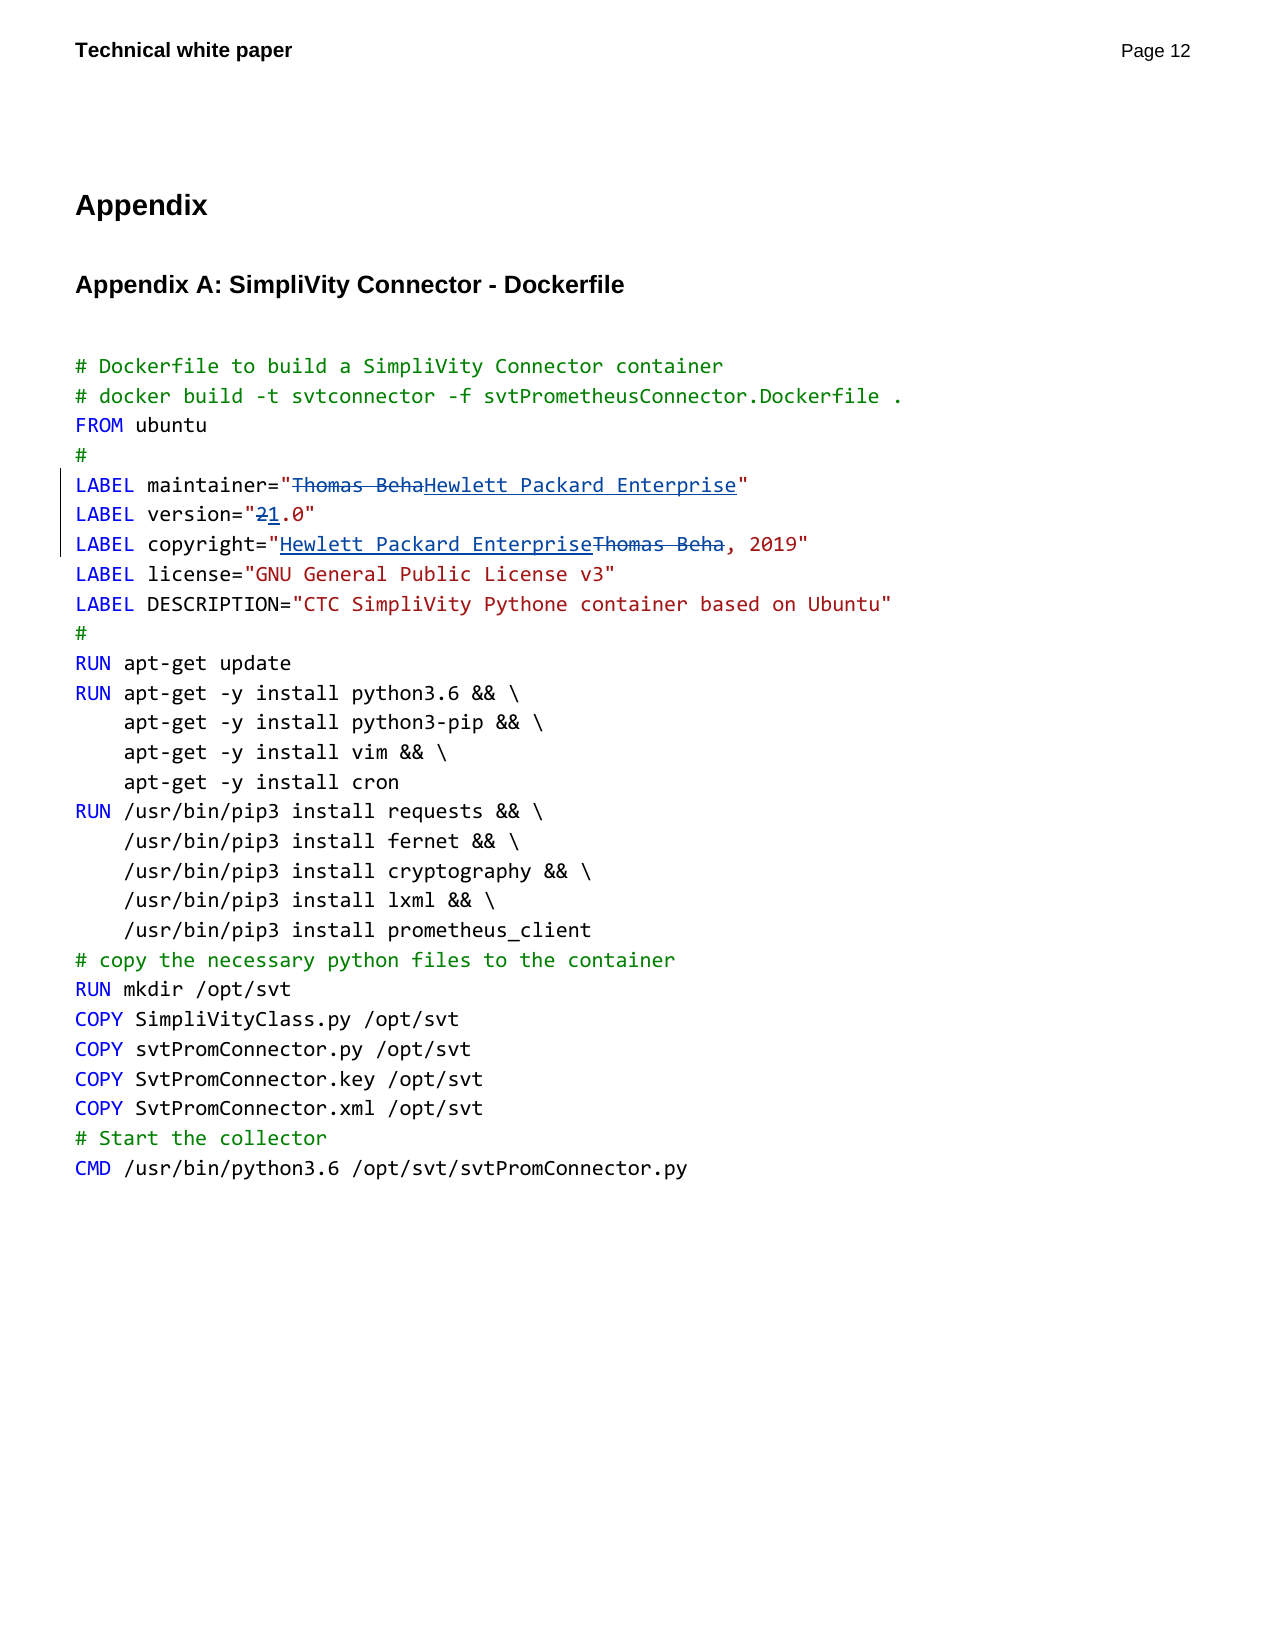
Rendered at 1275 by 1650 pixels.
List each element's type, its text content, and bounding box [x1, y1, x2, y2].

text LABEL version=".0" [75, 498, 1200, 527]
text apt-get -y install cron [75, 765, 1200, 795]
text # Dockerfile to build a SimpliVity Connector container [75, 349, 1200, 379]
subtitle Appendix A: SimpliVity Connector - Dockerfile [75, 269, 1200, 298]
text LABEL maintainer="" [75, 468, 1200, 498]
text # copy the necessary python files to the container [75, 943, 1200, 973]
text COPY SimpliVityClass.py /opt/svt [75, 1002, 1200, 1032]
text apt-get -y install vim && \ [75, 735, 1200, 765]
text COPY SvtPromConnector.xml /opt/svt [75, 1092, 1200, 1121]
text COPY SvtPromConnector.key /opt/svt [75, 1062, 1200, 1092]
text LABEL license="GNU General Public License v3" [75, 557, 1200, 587]
text CMD /usr/bin/python3.6 /opt/svt/svtPromConnector.py [75, 1151, 1200, 1181]
text /usr/bin/pip3 install lxml && \ [75, 884, 1200, 913]
text COPY svtPromConnector.py /opt/svt [75, 1032, 1200, 1062]
text RUN apt-get update [75, 646, 1200, 676]
text # docker build -t svtconnector -f svtPrometheusConnector.Dockerfile . [75, 379, 1200, 409]
text # [75, 617, 1200, 646]
text /usr/bin/pip3 install prometheus_client [75, 913, 1200, 943]
text LABEL copyright=", 2019" [75, 527, 1200, 557]
text RUN /usr/bin/pip3 install requests && \ [75, 795, 1200, 824]
text # Start the collector [75, 1121, 1200, 1151]
text LABEL DESCRIPTION="CTC SimpliVity Pythone container based on Ubuntu" [75, 587, 1200, 617]
text RUN mkdir /opt/svt [75, 973, 1200, 1002]
subtitle Appendix [75, 187, 1200, 221]
text /usr/bin/pip3 install cryptography && \ [75, 854, 1200, 884]
text apt-get -y install python3-pip && \ [75, 706, 1200, 735]
text /usr/bin/pip3 install fernet && \ [75, 824, 1200, 854]
text FROM ubuntu [75, 409, 1200, 438]
text # [75, 438, 1200, 468]
text RUN apt-get -y install python3.6 && \ [75, 676, 1200, 706]
